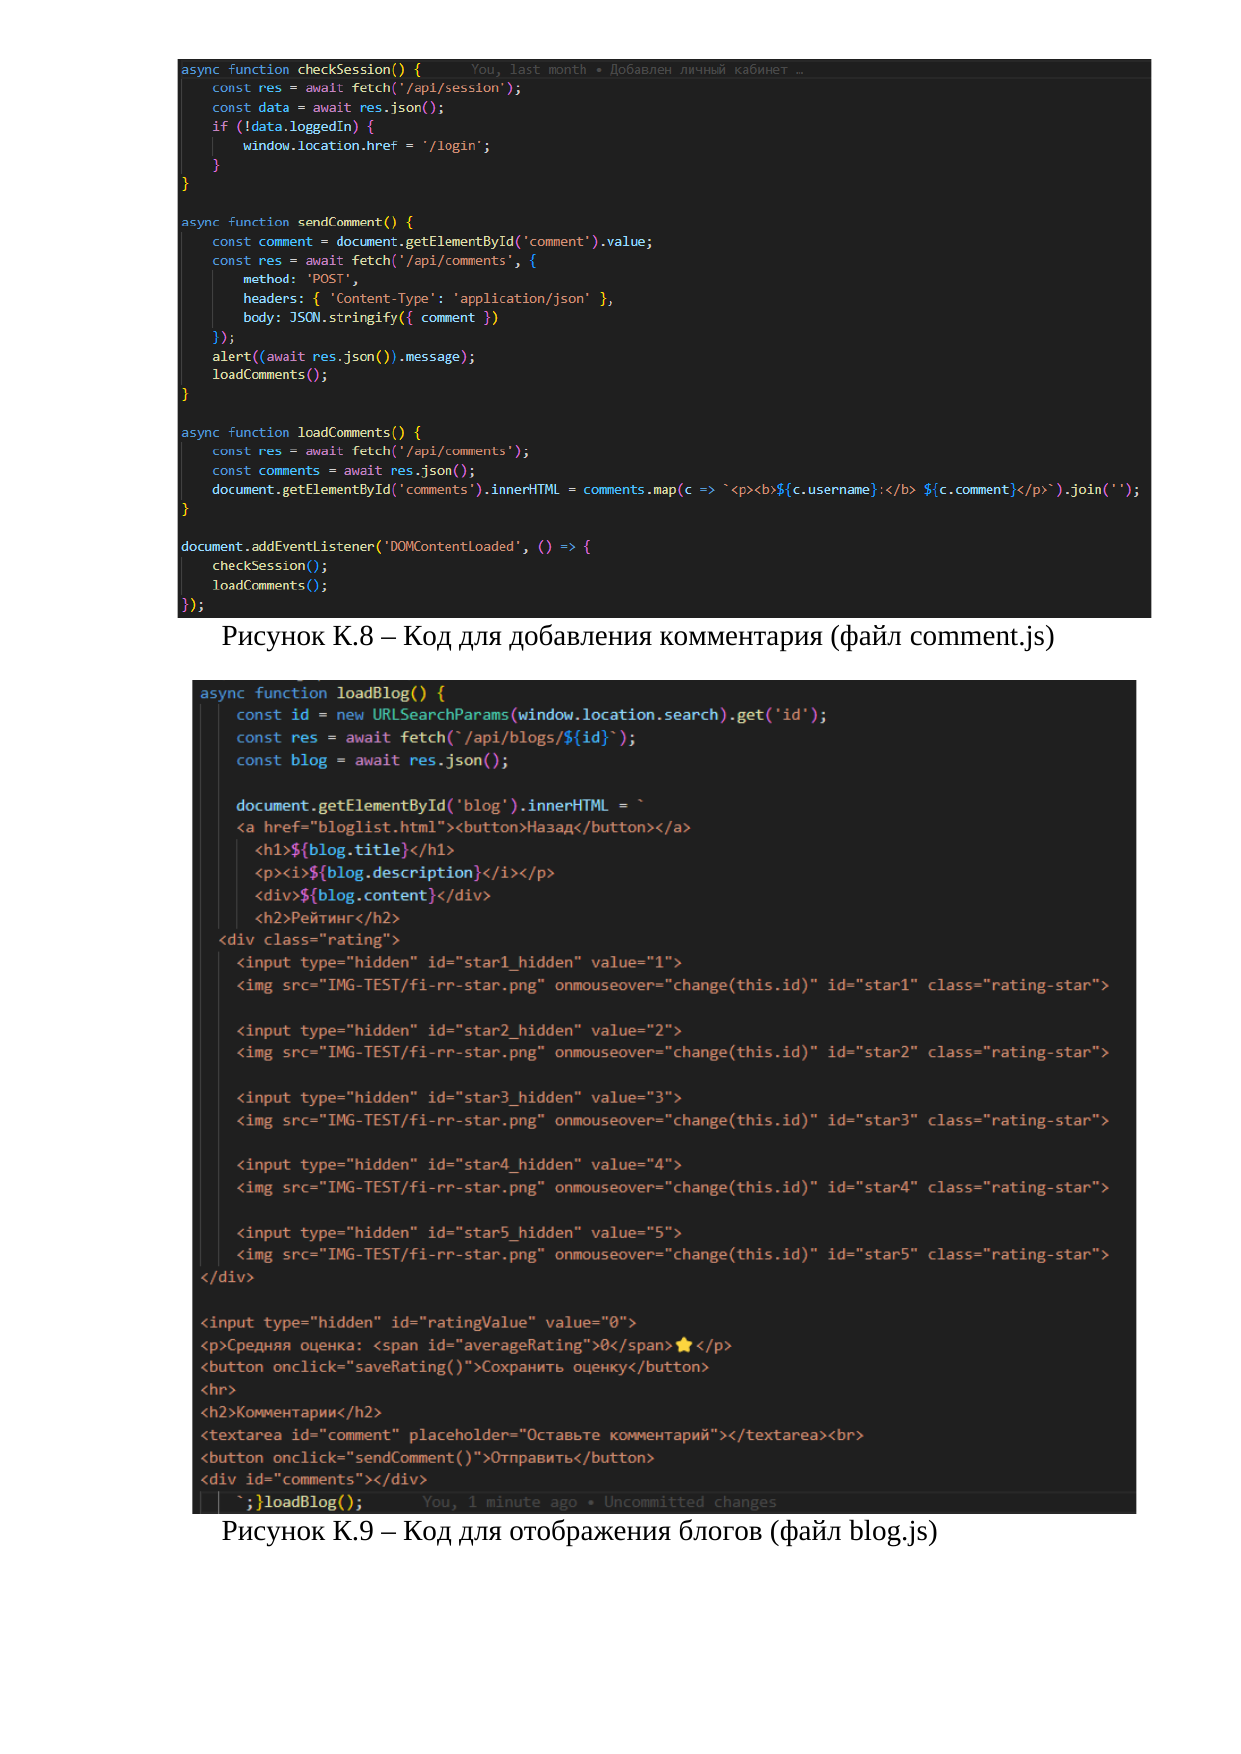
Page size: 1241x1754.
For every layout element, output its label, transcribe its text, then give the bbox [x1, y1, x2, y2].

text Рисунок К.9 – Код для отображения блогов (файл blog.js) [148, 1513, 1181, 1547]
picture [192, 680, 1137, 1514]
picture [177, 59, 1152, 618]
text Рисунок К.8 – Код для добавления комментария (файл comment.js) [148, 618, 1181, 651]
